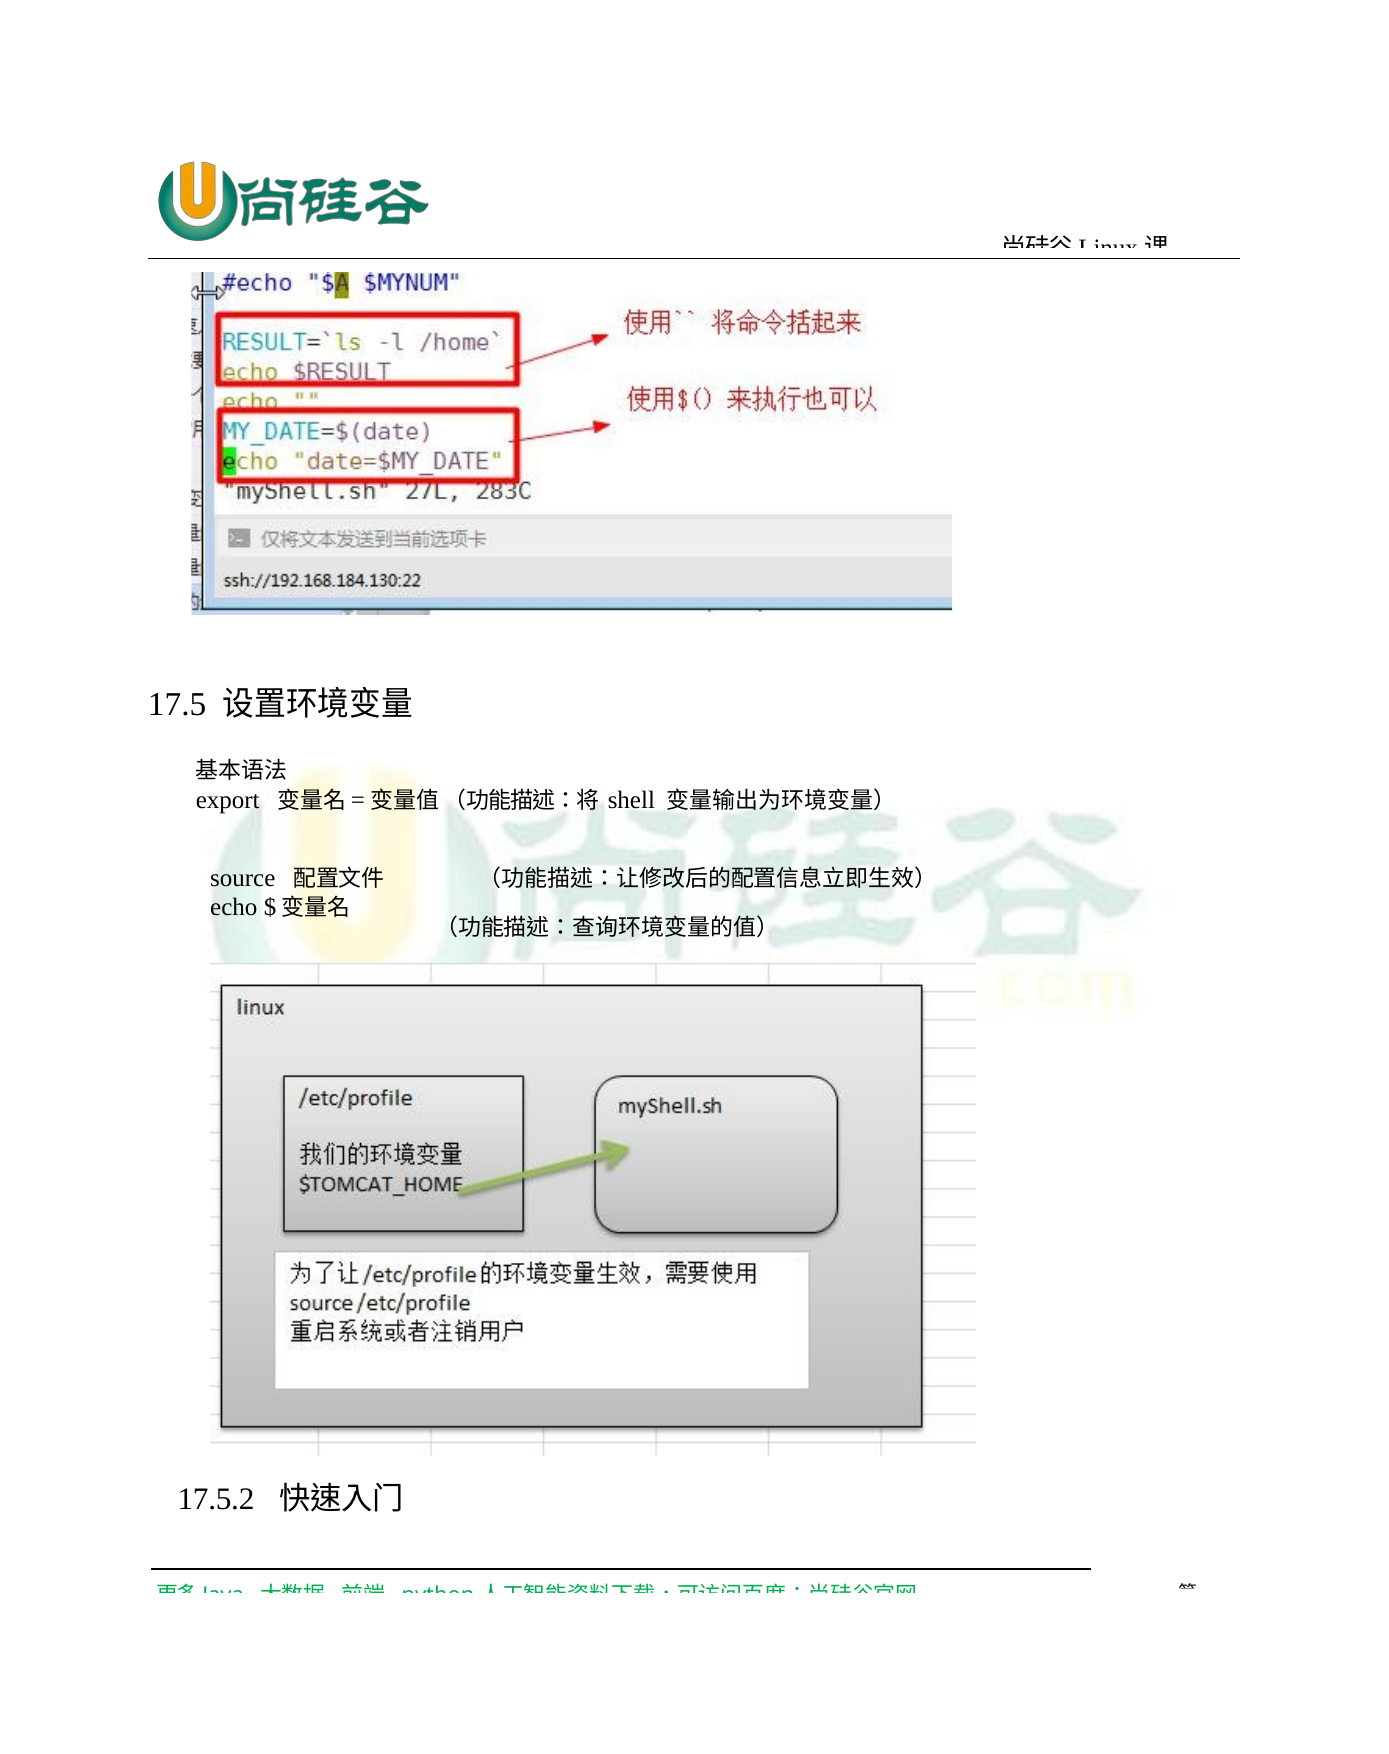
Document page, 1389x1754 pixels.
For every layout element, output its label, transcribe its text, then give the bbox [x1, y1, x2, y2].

picture [147, 153, 436, 249]
subtitle 快速入门 [177, 1476, 1253, 1519]
picture [191, 272, 953, 615]
picture [166, 725, 1259, 1456]
subtitle 设置环境变量 [148, 680, 1253, 725]
